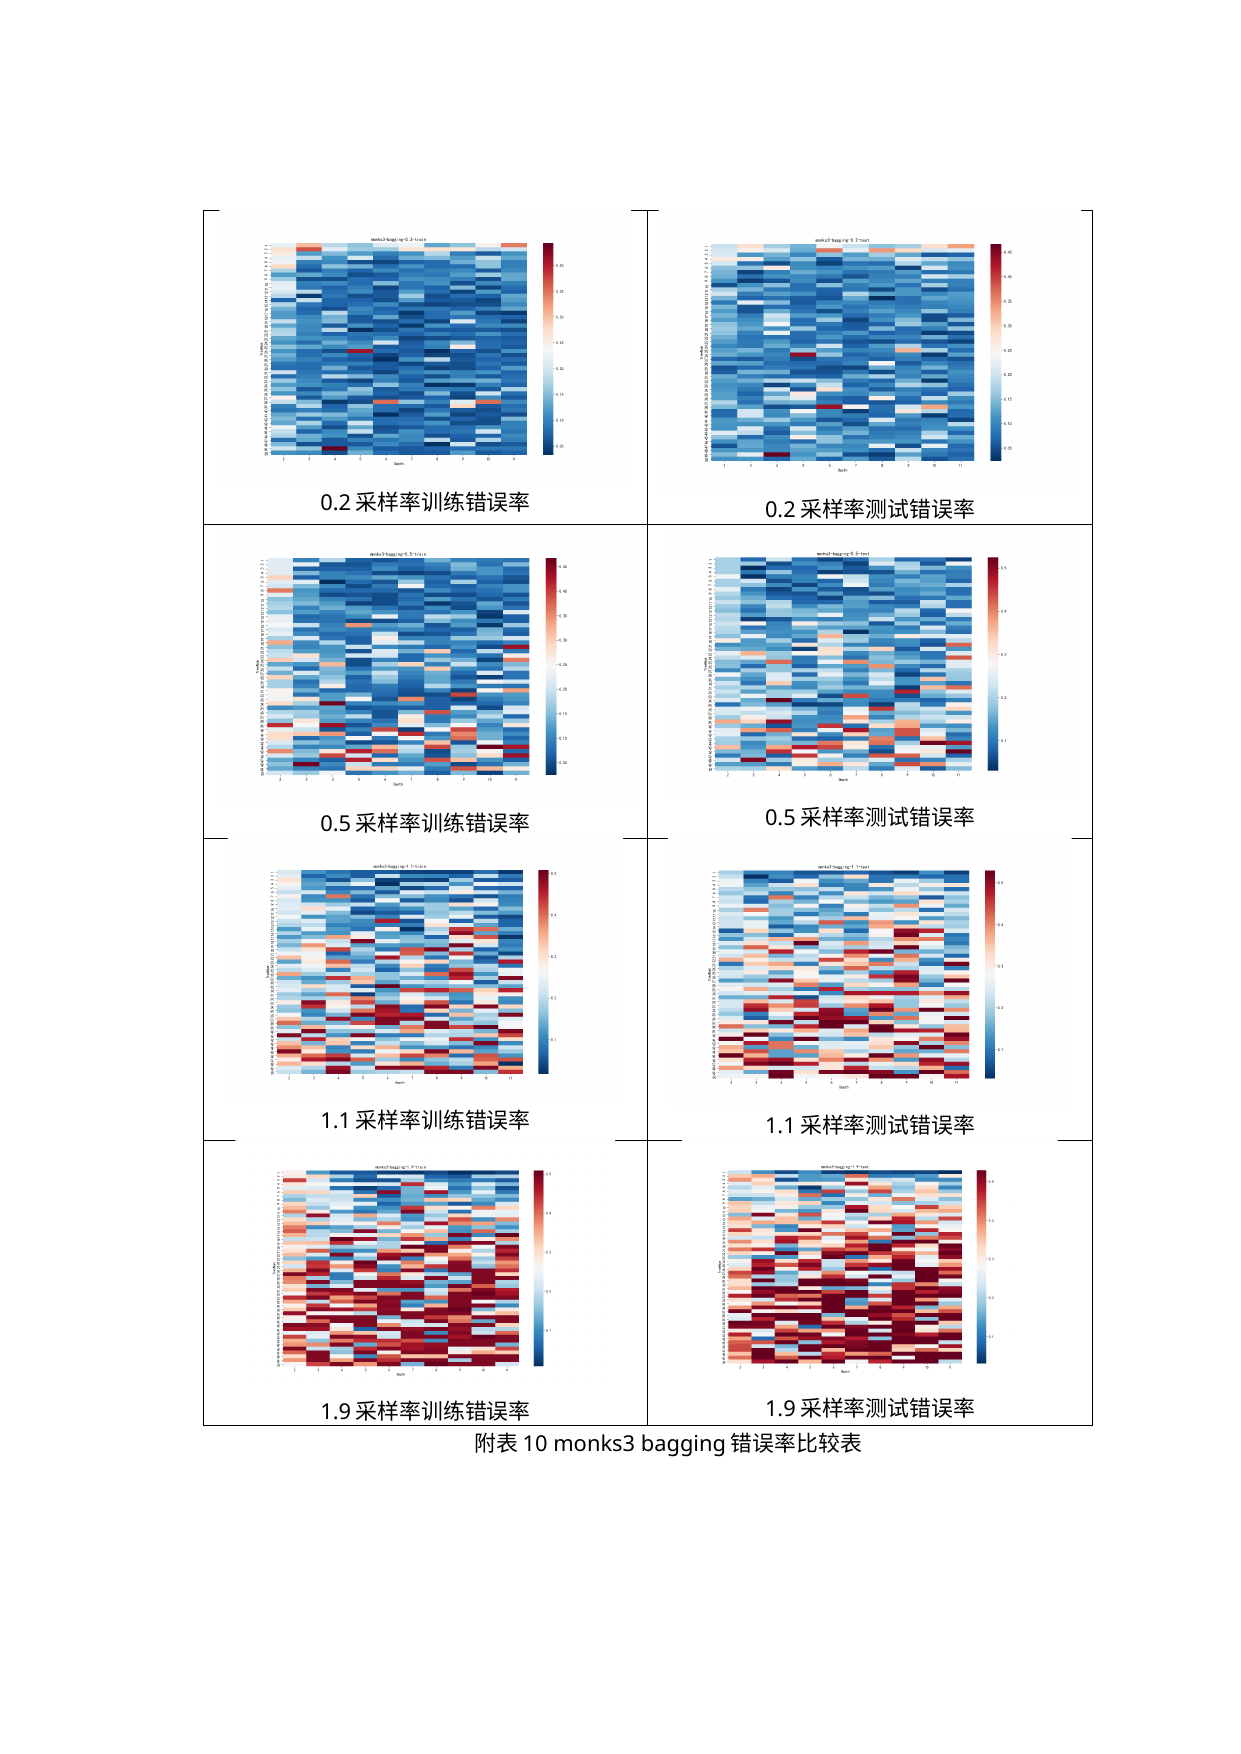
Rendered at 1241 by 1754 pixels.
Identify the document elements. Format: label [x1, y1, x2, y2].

picture [682, 1140, 1058, 1391]
picture [663, 525, 1077, 801]
picture [668, 838, 1072, 1108]
picture [227, 838, 624, 1103]
picture [235, 1140, 615, 1394]
picture [219, 210, 632, 485]
picture [658, 210, 1082, 492]
picture [214, 525, 637, 806]
